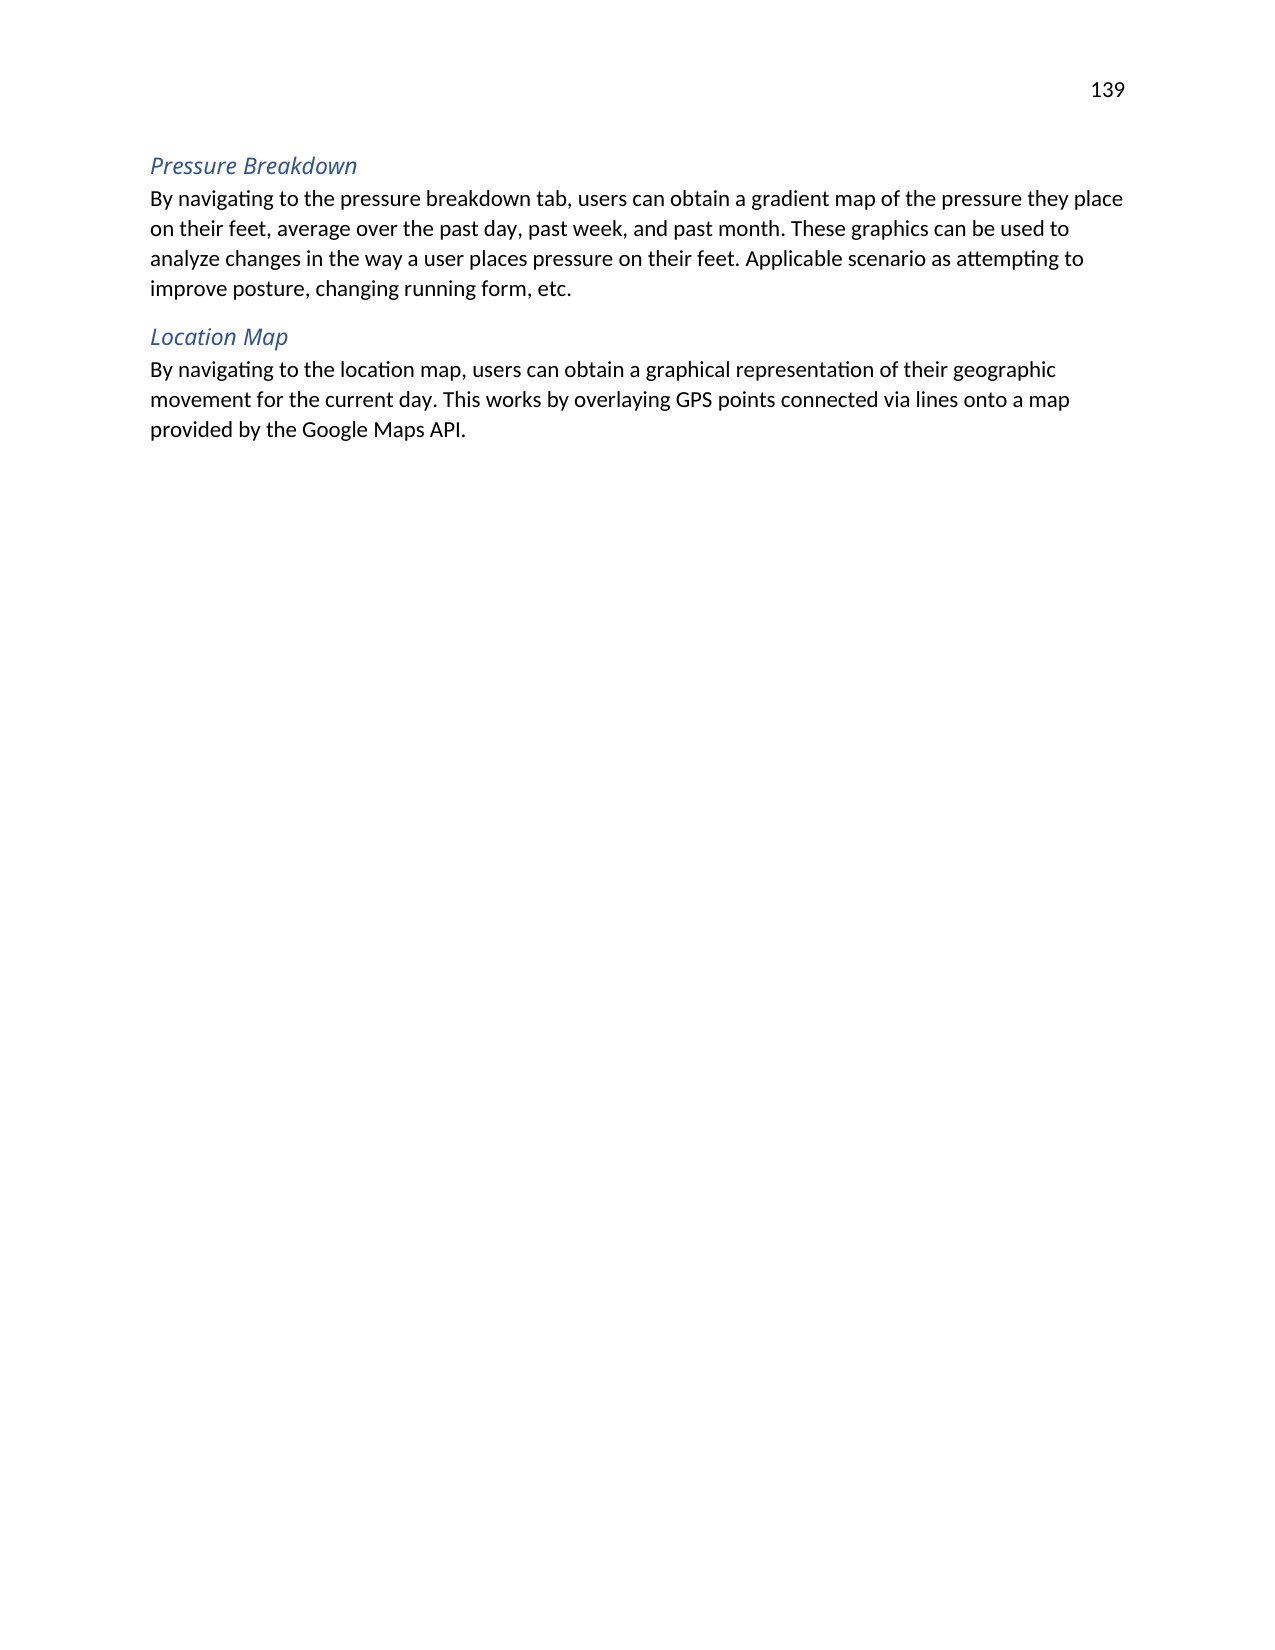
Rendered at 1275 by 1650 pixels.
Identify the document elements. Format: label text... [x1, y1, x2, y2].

subtitle Location Map [150, 321, 1125, 352]
text By navigating to the location map, users can obtain a graphical representation of their geographic movement for the current day. This works by overlaying GPS points connected via lines onto a map provided by the Google Maps API. [150, 355, 1125, 443]
text By navigating to the pressure breakdown tab, users can obtain a gradient map of the pressure they place on their feet, average over the past day, past week, and past month. These graphics can be used to analyze changes in the way a user places pressure on their feet. Applicable scenario as attempting to improve posture, changing running form, etc. [150, 184, 1125, 302]
subtitle Pressure Breakdown [150, 150, 1125, 181]
